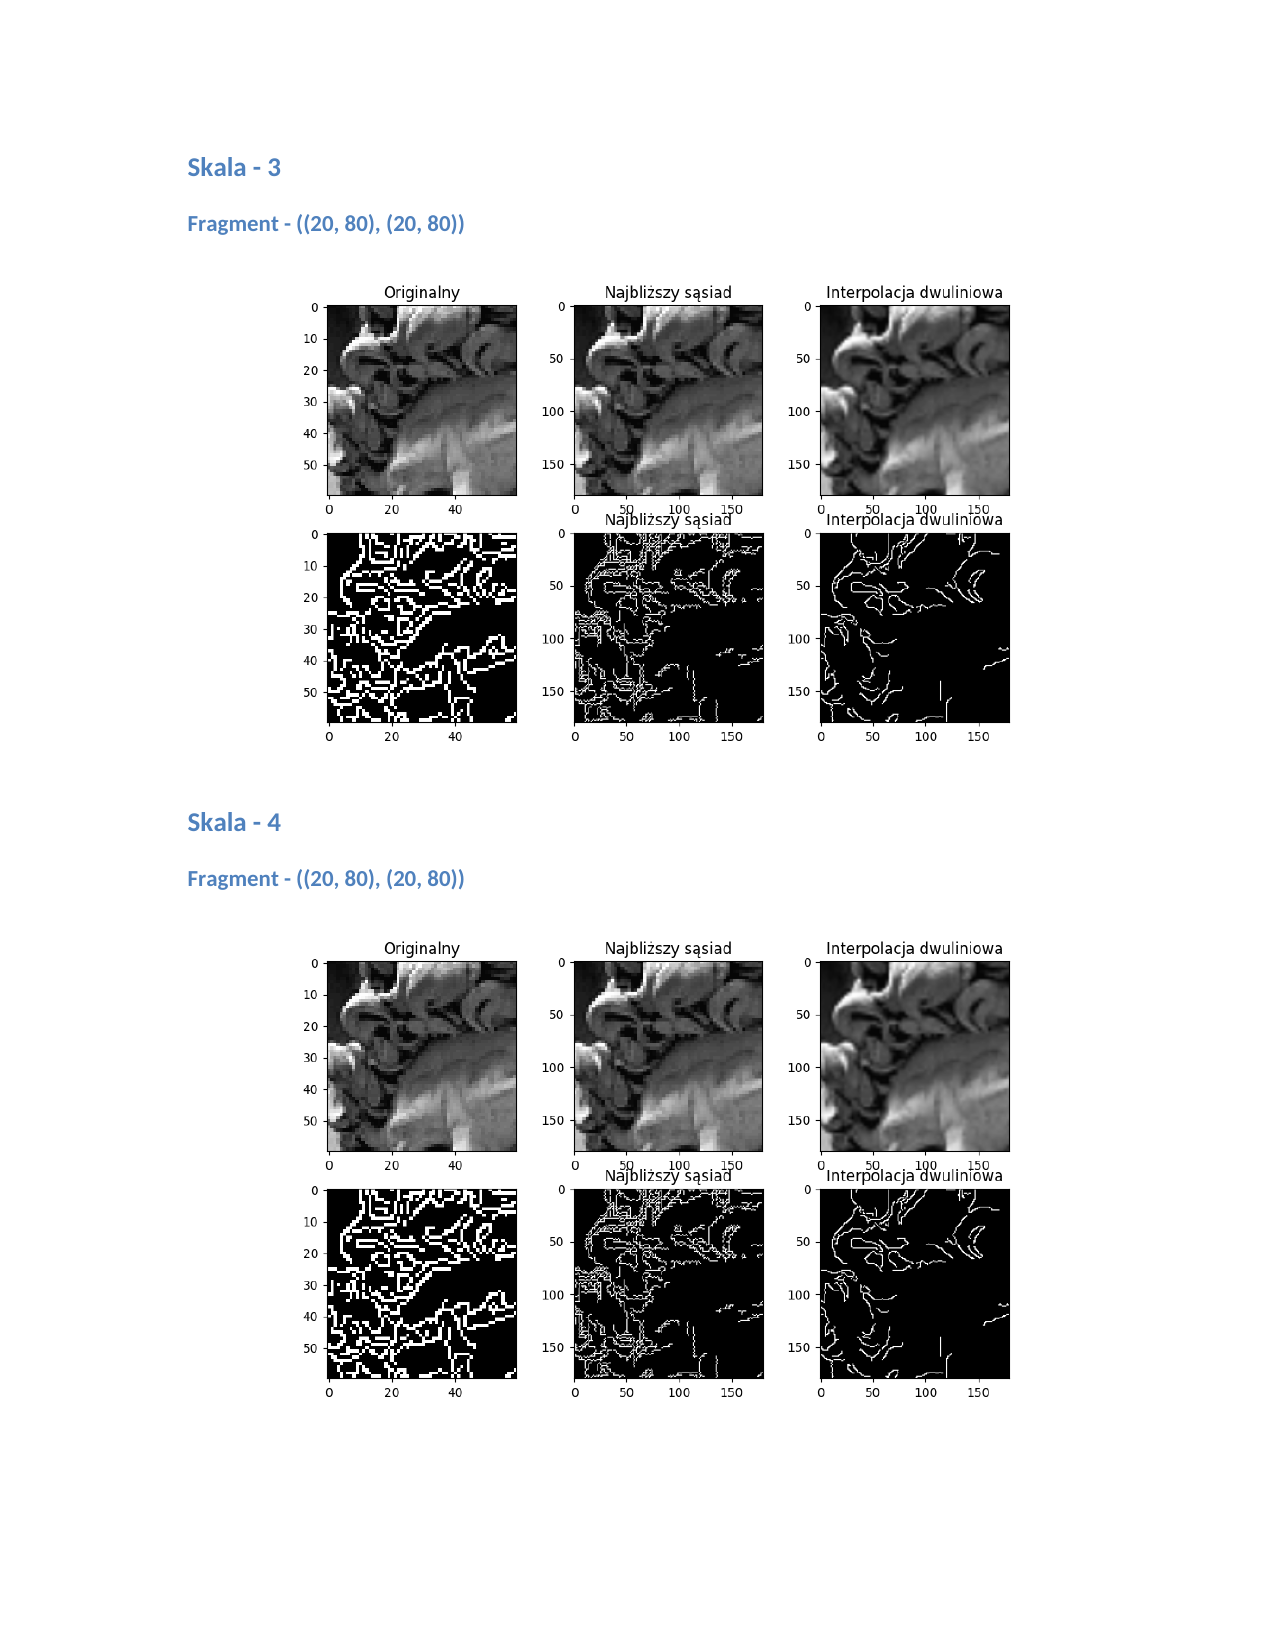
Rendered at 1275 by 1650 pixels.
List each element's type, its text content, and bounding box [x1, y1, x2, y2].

picture [206, 241, 1107, 781]
subtitle Fragment - ((20, 80), (20, 80)) [187, 864, 1087, 892]
picture [206, 896, 1107, 1437]
subtitle Skala - 4 [187, 806, 1087, 839]
subtitle Skala - 3 [187, 150, 1087, 183]
subtitle Fragment - ((20, 80), (20, 80)) [187, 209, 1087, 237]
